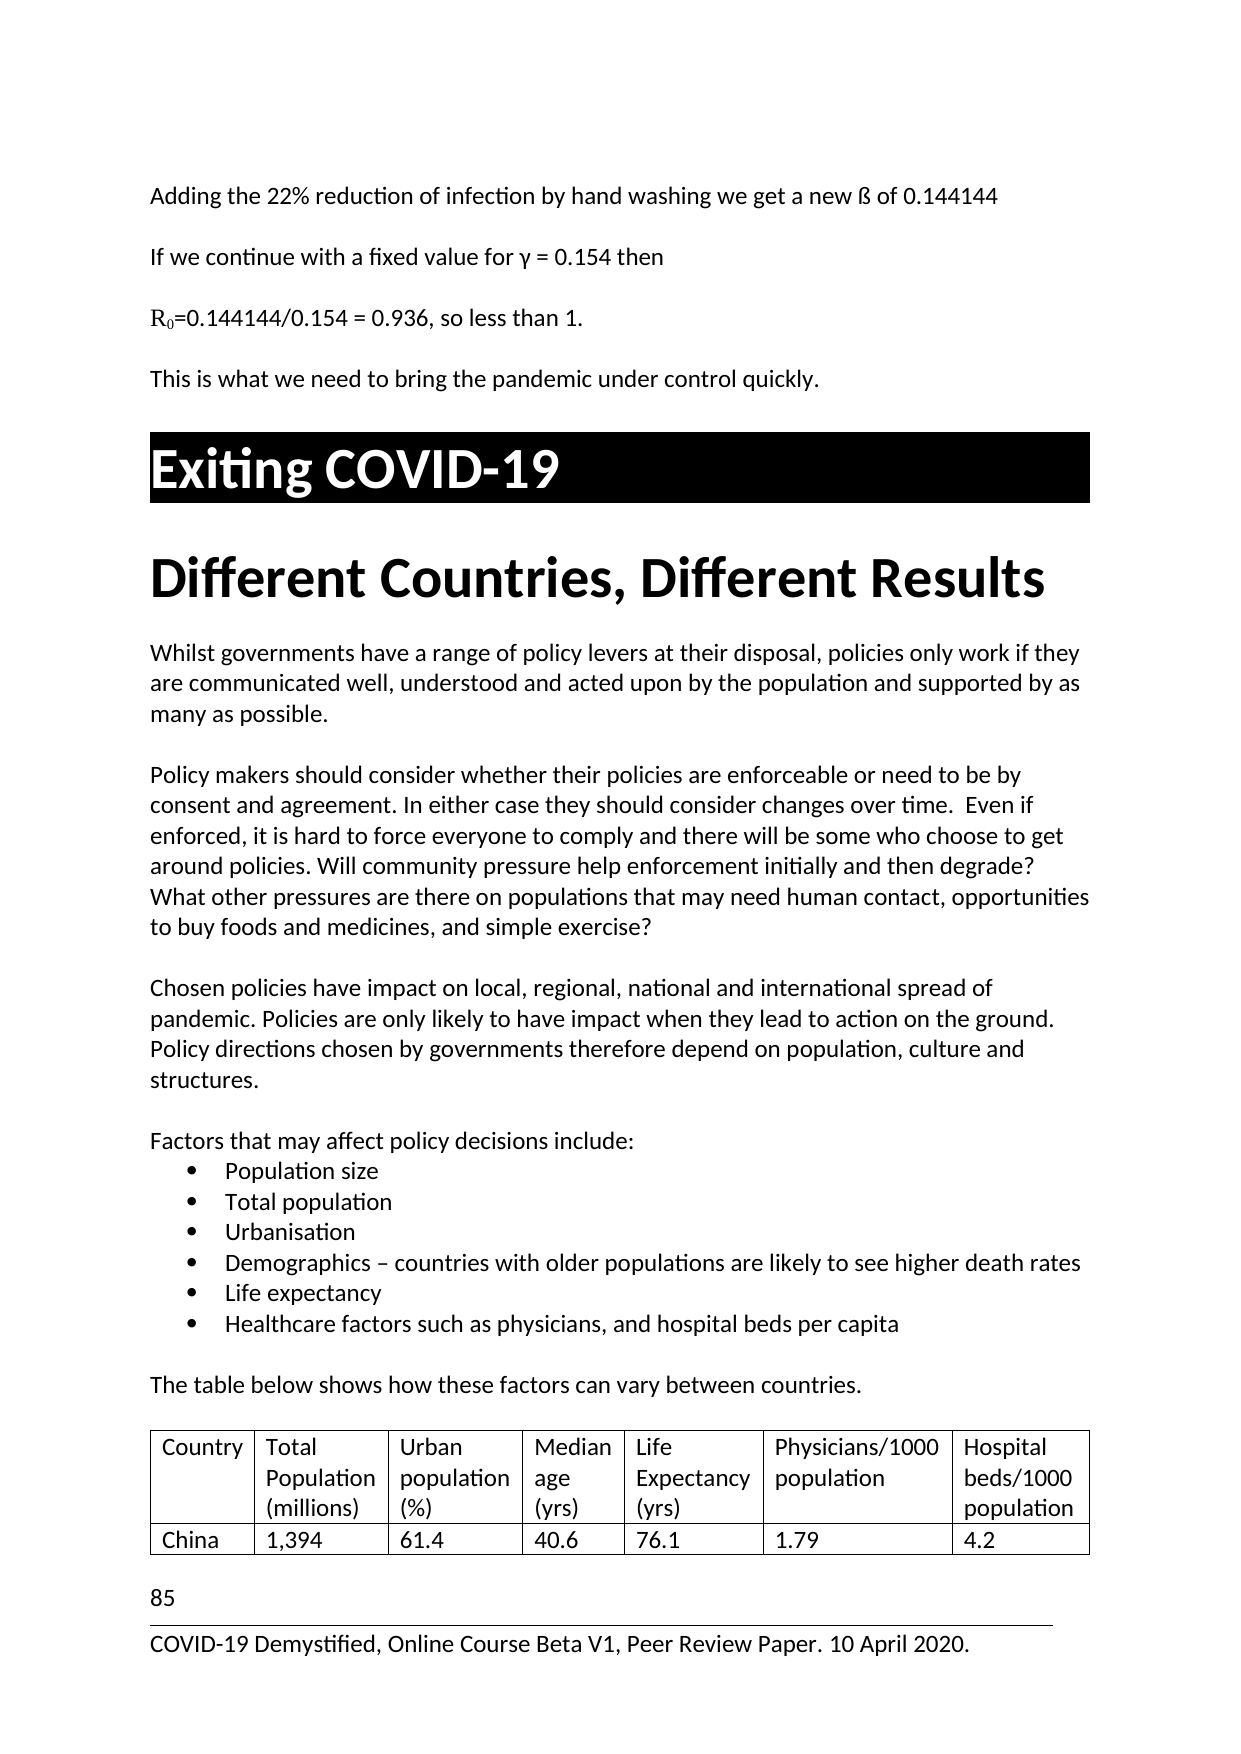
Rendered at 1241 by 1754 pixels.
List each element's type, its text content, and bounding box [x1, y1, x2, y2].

table_header Urban population (%) [389, 1431, 522, 1523]
table_header Total Population (millions) [255, 1431, 388, 1523]
table_header Hospital beds/1000 population [953, 1431, 1089, 1523]
table_header Country [151, 1431, 254, 1523]
table_cell 4.2 [953, 1524, 1089, 1554]
table_header Median age (yrs) [523, 1431, 624, 1523]
table_cell 1,394 [255, 1524, 388, 1554]
subtitle Different Countries, Different Results [150, 540, 1090, 612]
list Demographics – countries with older populations are likely to see higher death rates [187, 1247, 1090, 1278]
text Adding the 22% reduction of infection by hand washing we get a new ß of 0.144144 [150, 181, 1090, 211]
table_cell China [151, 1524, 254, 1554]
table_header Life Expectancy (yrs) [625, 1431, 763, 1523]
table_cell 1.79 [764, 1524, 952, 1554]
text Factors that may affect policy decisions include: [150, 1125, 1090, 1156]
list Healthcare factors such as physicians, and hospital beds per capita [187, 1308, 1090, 1339]
table_cell 76.1 [625, 1524, 763, 1554]
list Life expectancy [187, 1278, 1090, 1308]
subtitle Exiting COVID-19 [150, 432, 1090, 503]
text If we continue with a fixed value for γ = 0.154 then [150, 242, 1090, 272]
table_header Physicians/1000 population [764, 1431, 952, 1523]
text This is what we need to bring the pandemic under control quickly. [150, 364, 1090, 394]
text Policy makers should consider whether their policies are enforceable or need to be by consent and agreement. In either case they should consider changes over time. Even if enforced, it is hard to force everyone to comply and there will be some who choose to get around policies. Will community pressure help enforcement initially and then degrade? What other pressures are there on populations that may need human contact, opportunities to buy foods and medicines, and simple exercise? [150, 759, 1090, 942]
table_cell 40.6 [523, 1524, 624, 1554]
list Population size [187, 1156, 1090, 1186]
table_cell 61.4 [389, 1524, 522, 1554]
list Total population [187, 1186, 1090, 1217]
text The table below shows how these factors can vary between countries. [150, 1369, 1090, 1400]
text Whilst governments have a range of policy levers at their disposal, policies only work if they are communicated well, understood and acted upon by the population and supported by as many as possible. [150, 637, 1090, 728]
text R0=0.144144/0.154 = 0.936, so less than 1. [150, 303, 1090, 333]
list Urbanisation [187, 1217, 1090, 1247]
text Chosen policies have impact on local, regional, national and international spread of pandemic. Policies are only likely to have impact when they lead to action on the ground. Policy directions chosen by governments therefore depend on population, culture and structures. [150, 972, 1090, 1094]
